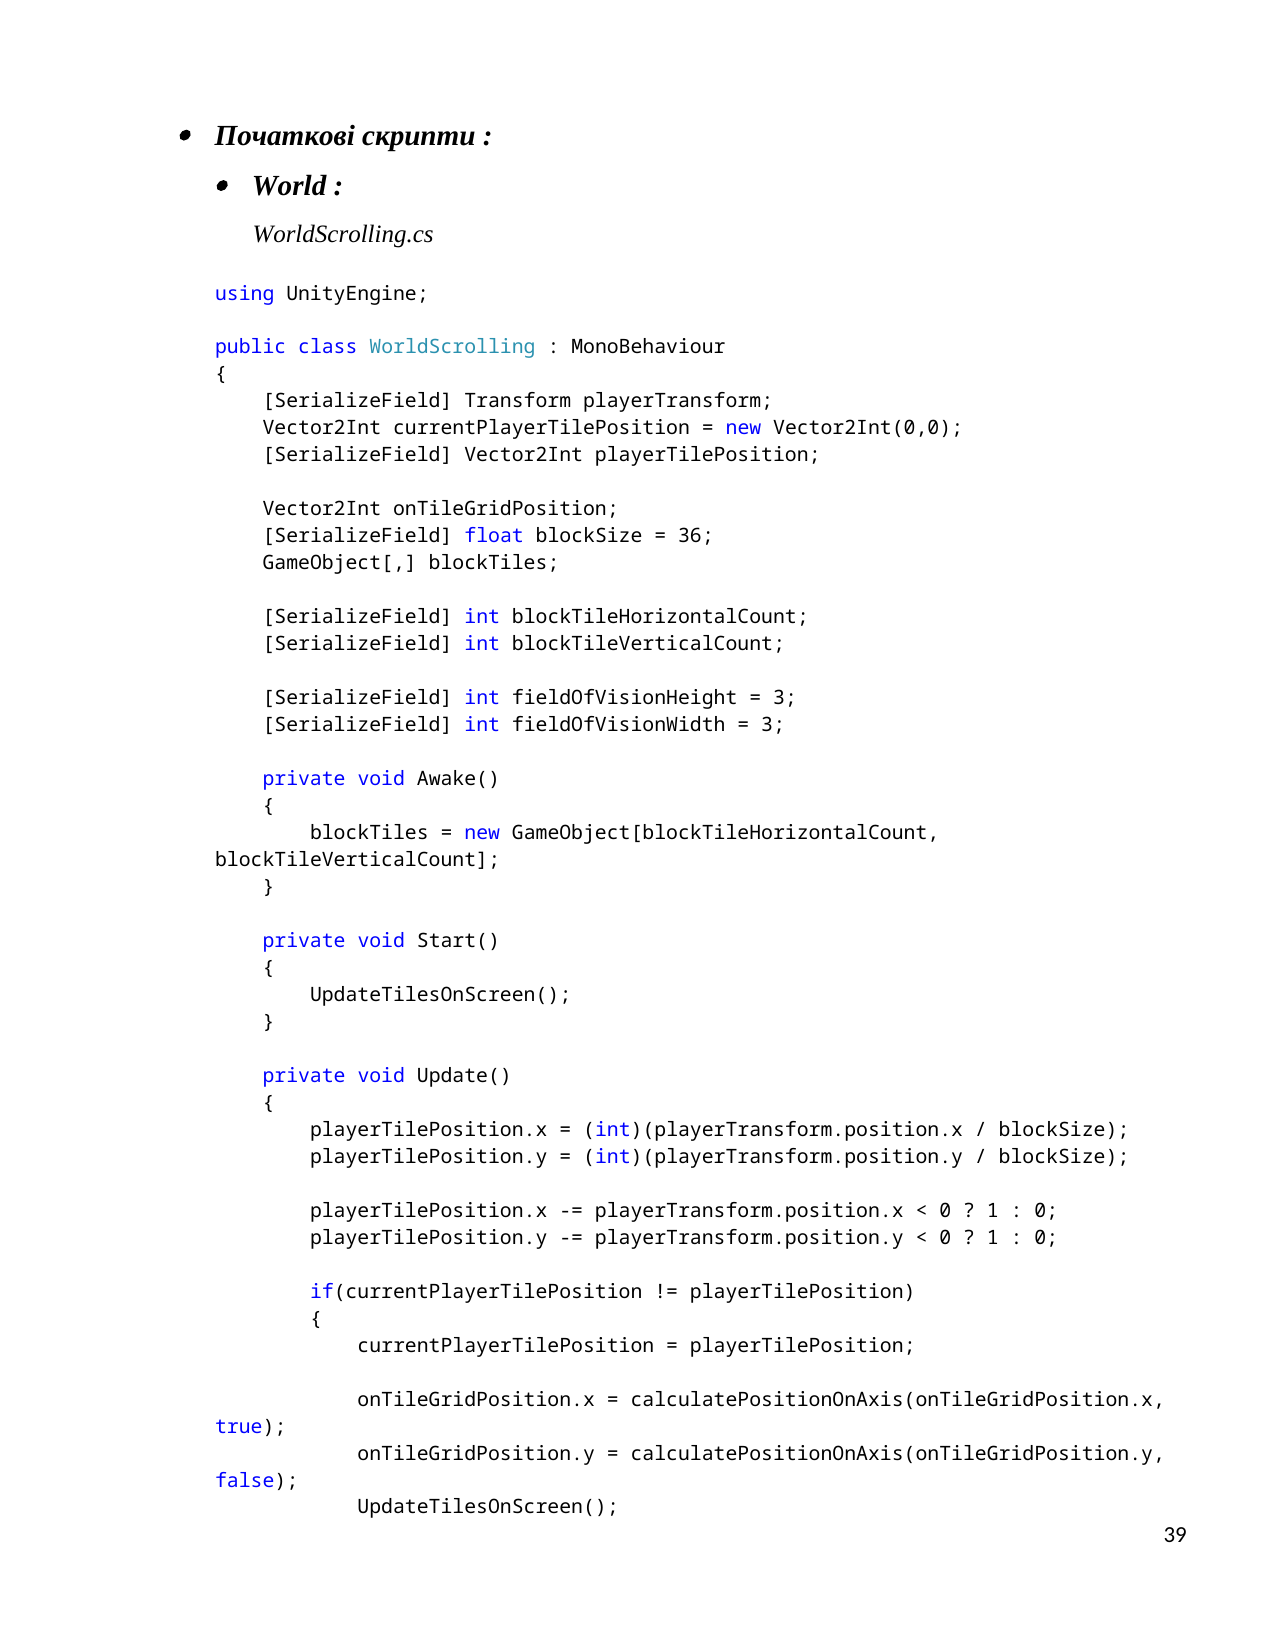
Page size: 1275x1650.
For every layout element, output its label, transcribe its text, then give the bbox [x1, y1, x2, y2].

text private void Start() [215, 926, 1186, 953]
text [SerializeField] int fieldOfVisionWidth = 3; [215, 710, 1186, 737]
text onTileGridPosition.y = calculatePositionOnAxis(onTileGridPosition.y, false); [215, 1439, 1186, 1493]
text onTileGridPosition.x = calculatePositionOnAxis(onTileGridPosition.x, true); [215, 1385, 1186, 1439]
text [SerializeField] Transform playerTransform; [215, 387, 1186, 414]
text playerTilePosition.x = (int)(playerTransform.position.x / blockSize); [215, 1115, 1186, 1142]
text [SerializeField] int blockTileVerticalCount; [215, 629, 1186, 656]
text Vector2Int onTileGridPosition; [215, 494, 1186, 522]
text Vector2Int currentPlayerTilePosition = new Vector2Int(0,0); [215, 414, 1186, 441]
list World : [214, 168, 1186, 202]
text [SerializeField] float blockSize = 36; [215, 522, 1186, 548]
text [SerializeField] Vector2Int playerTilePosition; [215, 441, 1186, 468]
text using UnityEngine; [215, 279, 1186, 306]
text playerTilePosition.y = (int)(playerTransform.position.y / blockSize); [215, 1142, 1186, 1169]
text [SerializeField] int blockTileHorizontalCount; [215, 602, 1186, 629]
text { [215, 1304, 1186, 1331]
list WorldScrolling.cs [252, 219, 1186, 248]
text if(currentPlayerTilePosition != playerTilePosition) [215, 1277, 1186, 1304]
text UpdateTilesOnScreen(); [215, 980, 1186, 1007]
text [SerializeField] int fieldOfVisionHeight = 3; [215, 683, 1186, 710]
text blockTiles = new GameObject[blockTileHorizontalCount, blockTileVerticalCount]; [215, 818, 1186, 872]
text private void Update() [215, 1061, 1186, 1088]
text playerTilePosition.x -= playerTransform.position.x < 0 ? 1 : 0; [215, 1196, 1186, 1223]
text public class WorldScrolling : MonoBehaviour [215, 333, 1186, 360]
text private void Awake() [215, 764, 1186, 791]
text { [215, 953, 1186, 980]
text } [215, 1007, 1186, 1034]
text UpdateTilesOnScreen(); [215, 1493, 1186, 1520]
text playerTilePosition.y -= playerTransform.position.y < 0 ? 1 : 0; [215, 1223, 1186, 1250]
text currentPlayerTilePosition = playerTilePosition; [215, 1331, 1186, 1358]
text { [215, 360, 1186, 387]
text GameObject[,] blockTiles; [215, 548, 1186, 576]
text { [215, 791, 1186, 818]
list Початкові скрипти : [177, 118, 1186, 152]
text } [215, 872, 1186, 899]
text { [215, 1088, 1186, 1115]
